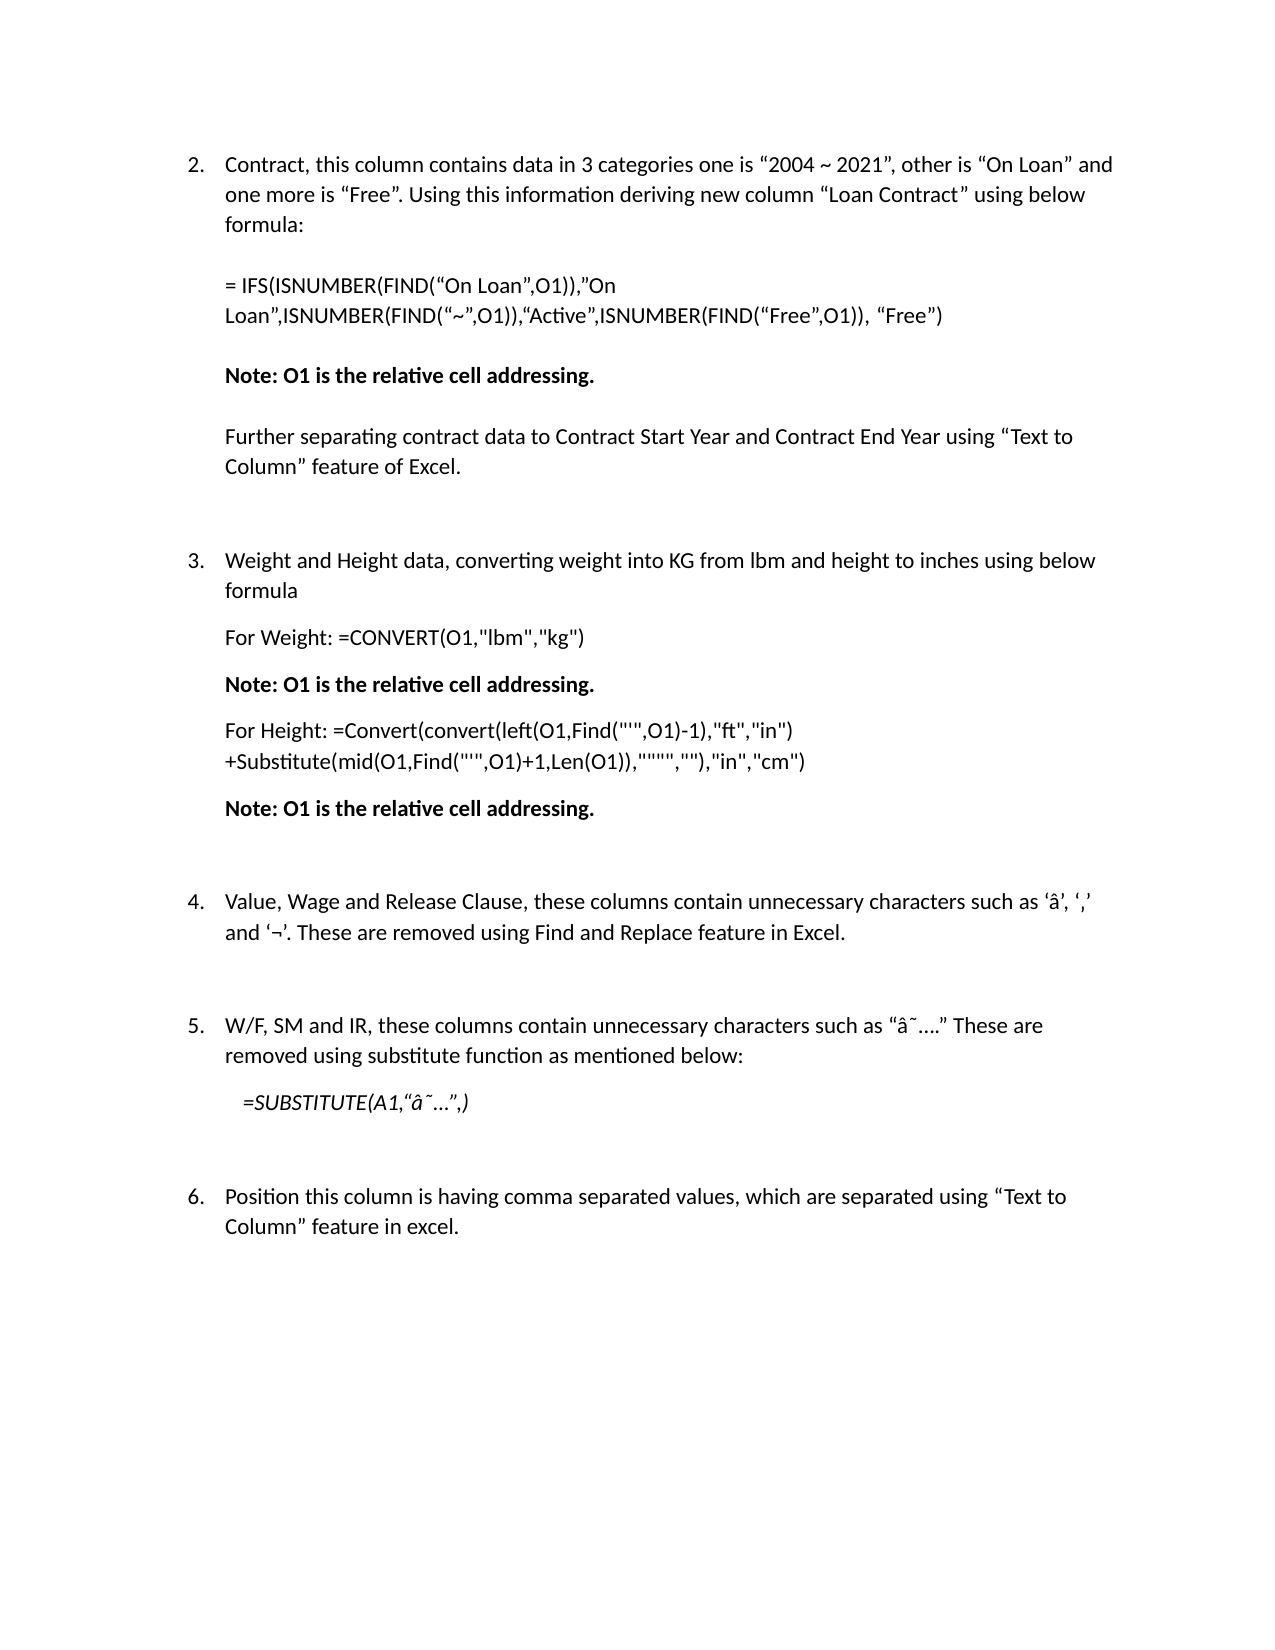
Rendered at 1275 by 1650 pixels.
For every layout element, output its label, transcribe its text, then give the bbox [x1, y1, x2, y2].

list W/F, SM and IR, these columns contain unnecessary characters such as “â˜….” These are removed using substitute function as mentioned below: [187, 1011, 1125, 1070]
text For Weight: =CONVERT(O1,"lbm","kg") [225, 623, 1125, 651]
list Value, Wage and Release Clause, these columns contain unnecessary characters such as ‘â’, ‘‚’ and ‘¬’. These are removed using Find and Replace feature in Excel. [187, 887, 1125, 946]
list Note: O1 is the relative cell addressing. [225, 794, 1125, 822]
list Note: O1 is the relative cell addressing. [225, 670, 1125, 698]
list Weight and Height data, converting weight into KG from lbm and height to inches using below formula [187, 546, 1125, 604]
list Further separating contract data to Contract Start Year and Contract End Year using “Text to Column” feature of Excel. [225, 422, 1125, 480]
list Contract, this column contains data in 3 categories one is “2004 ~ 2021”, other is “On Loan” and one more is “Free”. Using this information deriving new column “Loan Contract” using below formula: [187, 150, 1125, 238]
list Note: O1 is the relative cell addressing. [225, 361, 1125, 389]
text For Height: =Convert(convert(left(O1,Find("'",O1)-1),"ft","in")+Substitute(mid(O1,Find("'",O1)+1,Len(O1)),"""",""),"in","cm") [225, 717, 1125, 775]
list = IFS(ISNUMBER(FIND(“On Loan”,O1)),”On Loan”,ISNUMBER(FIND(“~”,O1)),“Active”,ISNUMBER(FIND(“Free”,O1)), “Free”) [225, 271, 1125, 329]
text =SUBSTITUTE(A1,“â˜…”,) [150, 1088, 1125, 1117]
list Position this column is having comma separated values, which are separated using “Text to Column” feature in excel. [187, 1182, 1125, 1241]
